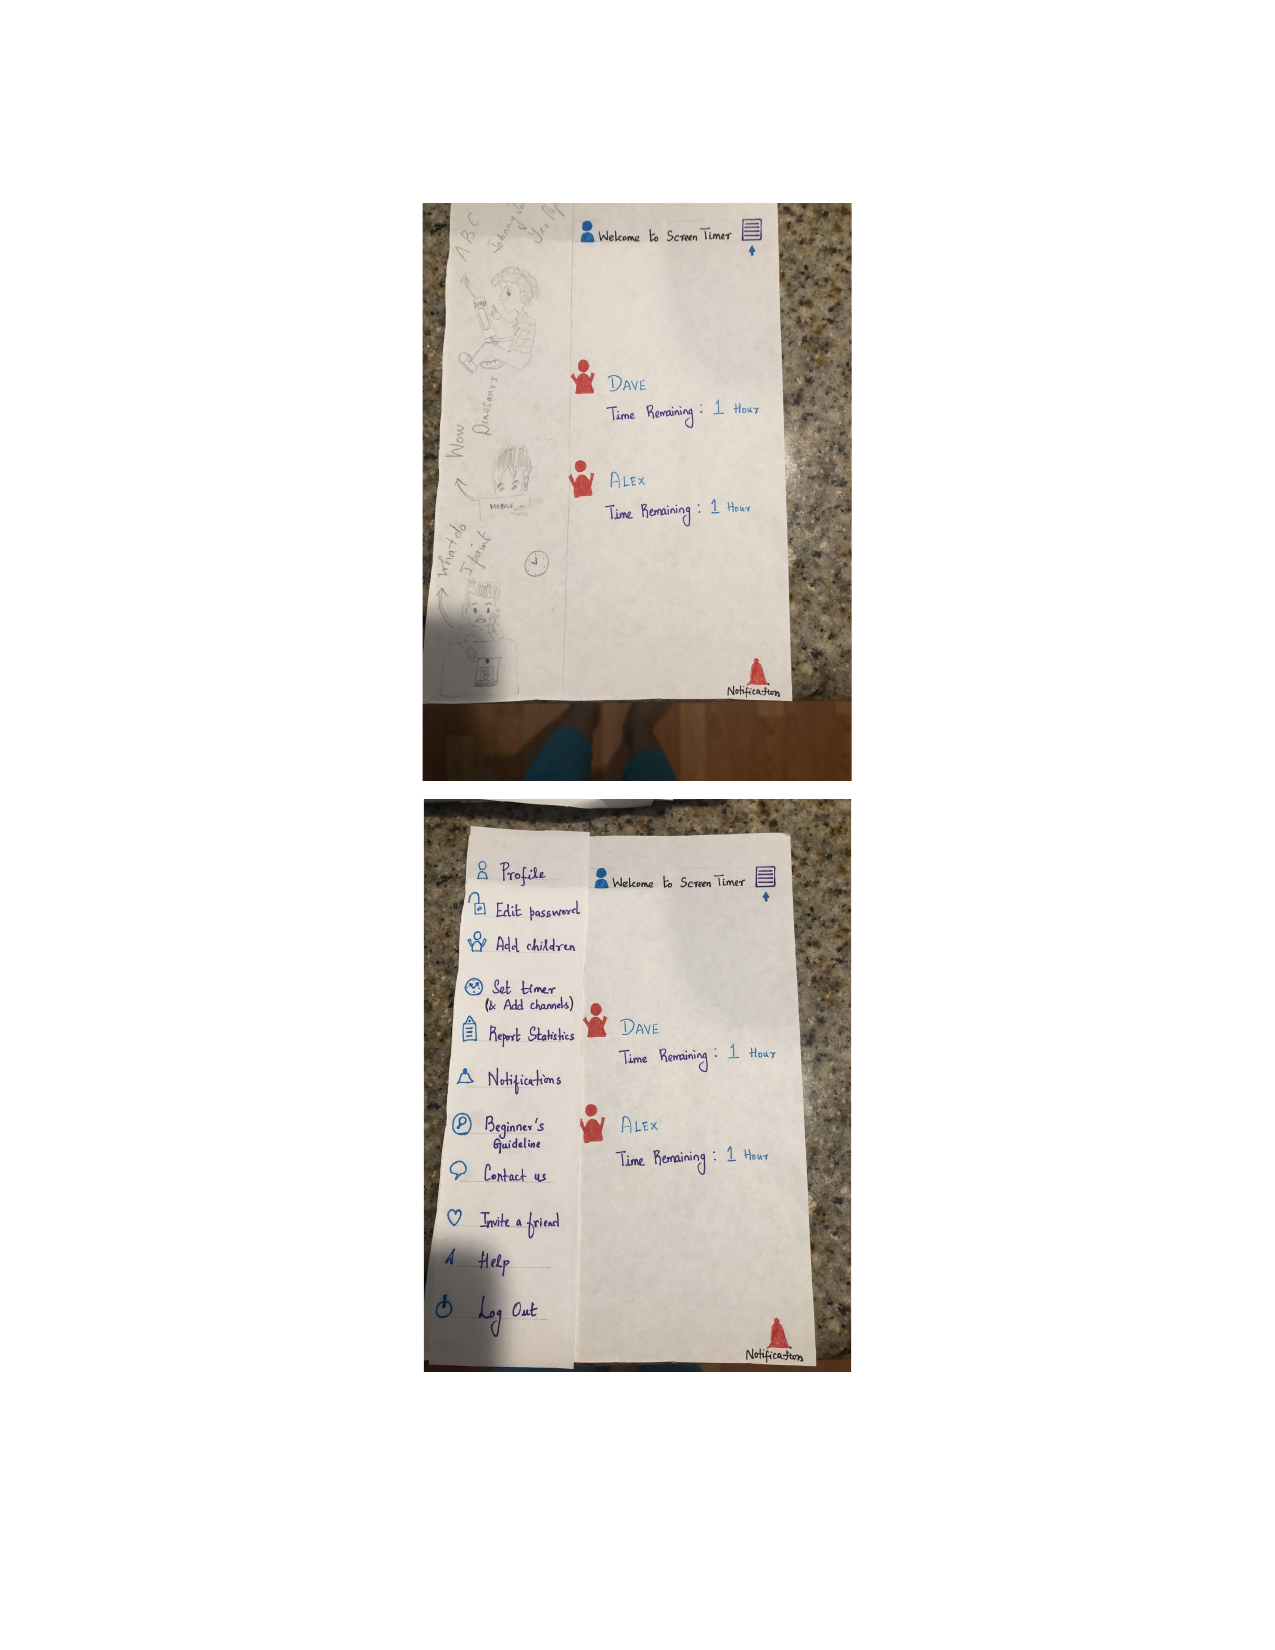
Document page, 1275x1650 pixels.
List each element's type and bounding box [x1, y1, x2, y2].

picture [422, 203, 852, 781]
picture [423, 799, 852, 1372]
